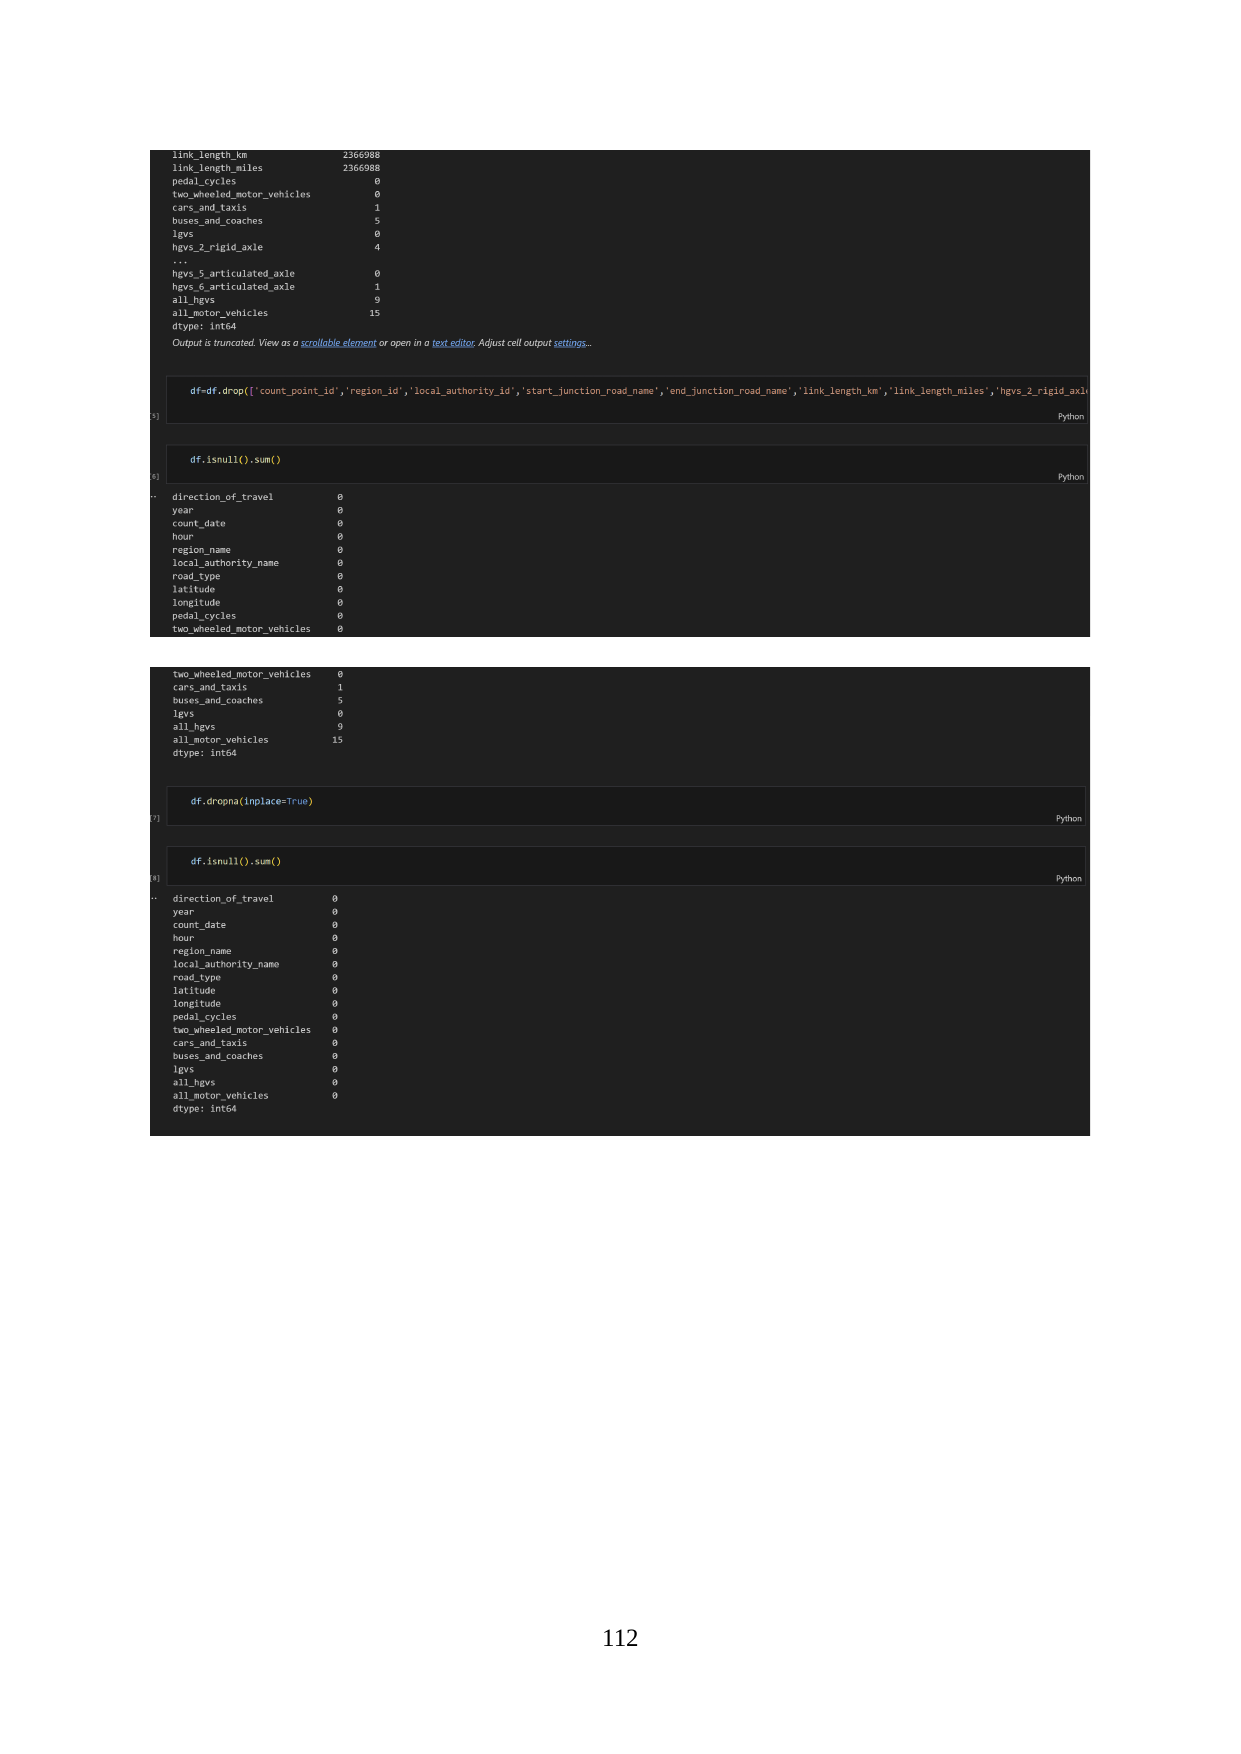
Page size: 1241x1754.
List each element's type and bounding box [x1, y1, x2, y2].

picture [150, 667, 1091, 1136]
picture [150, 150, 1091, 637]
